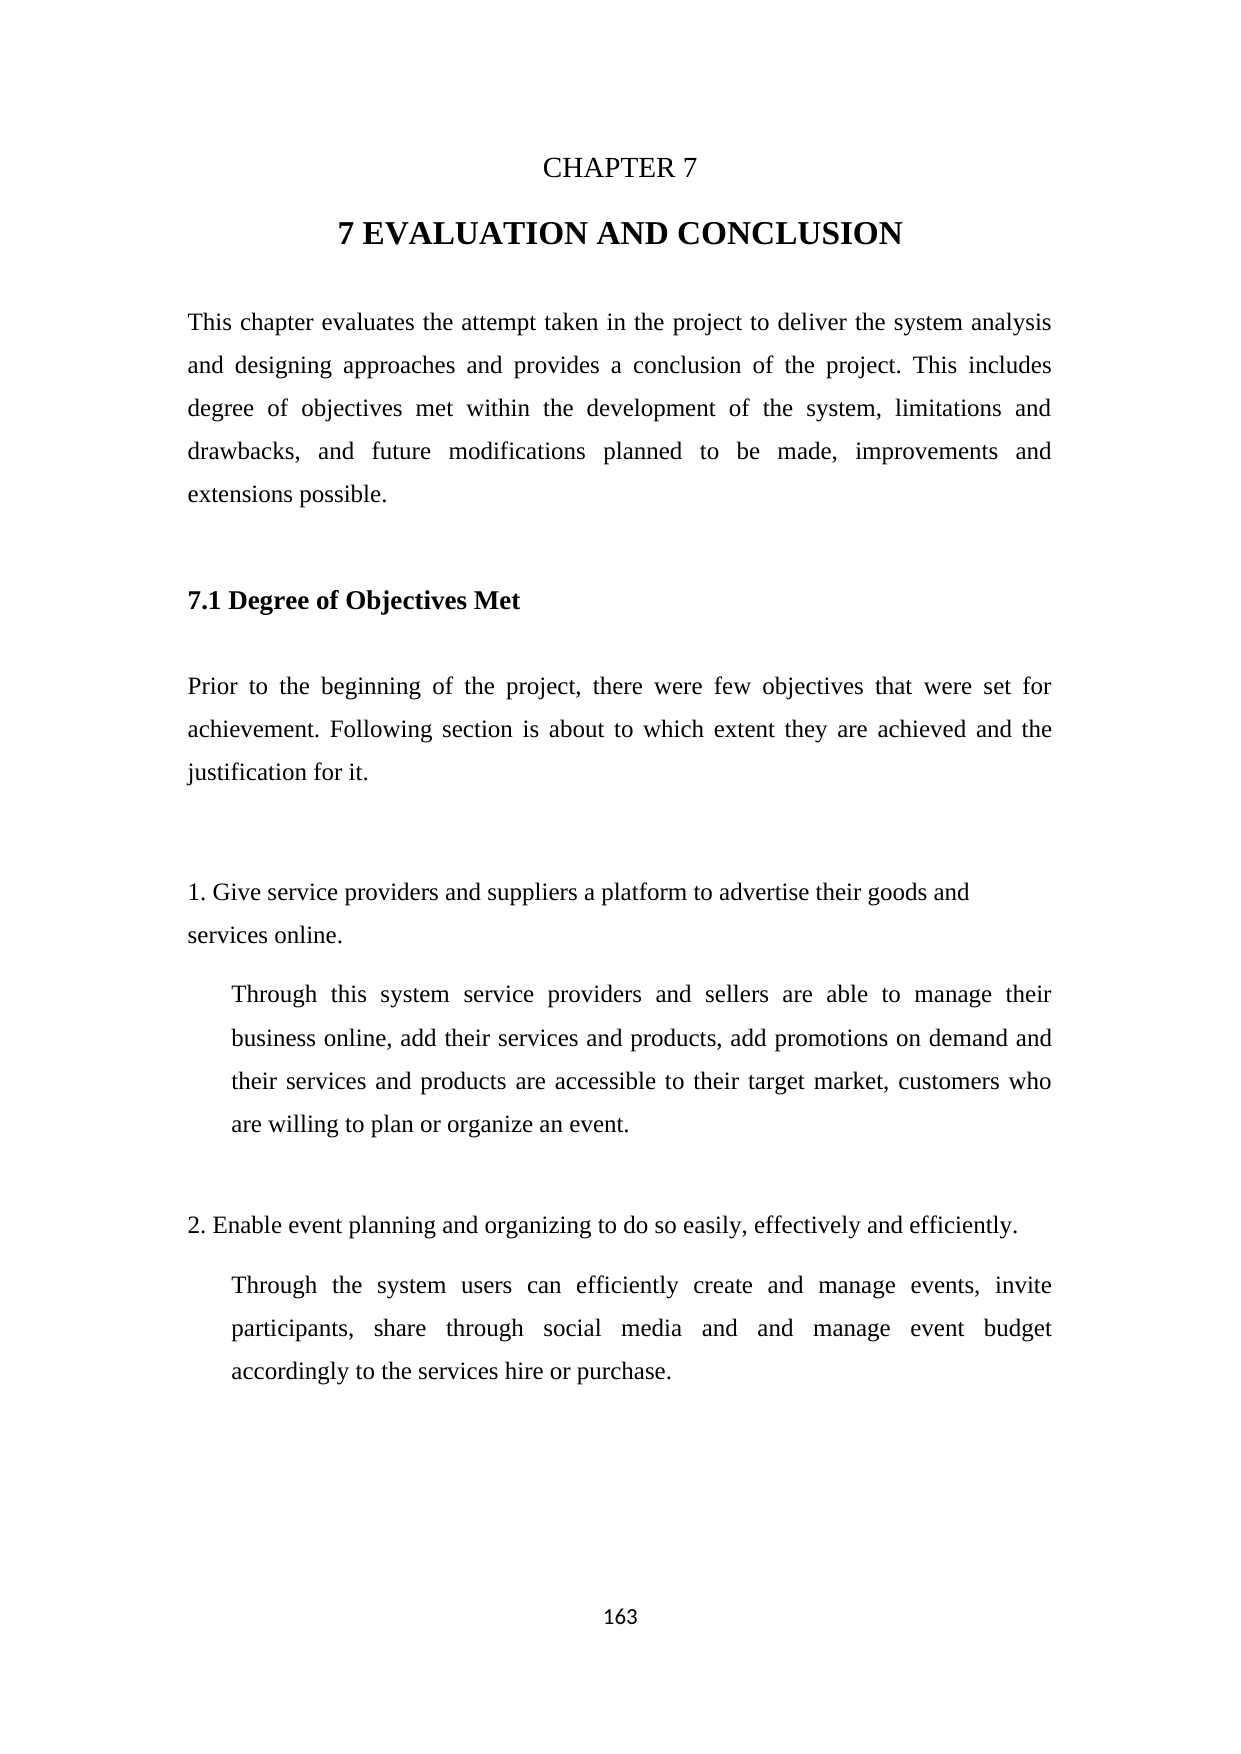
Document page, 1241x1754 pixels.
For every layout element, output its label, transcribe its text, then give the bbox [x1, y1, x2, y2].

text Through this system service providers and sellers are able to manage their business online, add their services and products, add promotions on demand and their services and products are accessible to their target market, customers who are willing to plan or organize an event. [231, 979, 1053, 1179]
subtitle 7.1 Degree of Objectives Met [187, 584, 1053, 615]
text This chapter evaluates the attempt taken in the project to deliver the system analysis and designing approaches and provides a conclusion of the project. This includes degree of objectives met within the development of the system, limitations and drawbacks, and future modifications planned to be made, improvements and extensions possible. [187, 307, 1053, 508]
subtitle 7 EVALUATION AND CONCLUSION [187, 213, 1053, 252]
text Prior to the beginning of the project, there were few objectives that were set for achievement. Following section is about to which extent they are achieved and the justification for it. [187, 630, 1053, 786]
text 2. Enable event planning and organizing to do so easily, effectively and efficiently. [187, 1210, 1053, 1239]
text CHAPTER 7 [187, 150, 1053, 183]
text 1. Give service providers and suppliers a platform to advertise their goods and services online. [187, 877, 1053, 948]
text Through the system users can efficiently create and manage events, invite participants, share through social media and and manage event budget accordingly to the services hire or purchase. [231, 1270, 1053, 1385]
